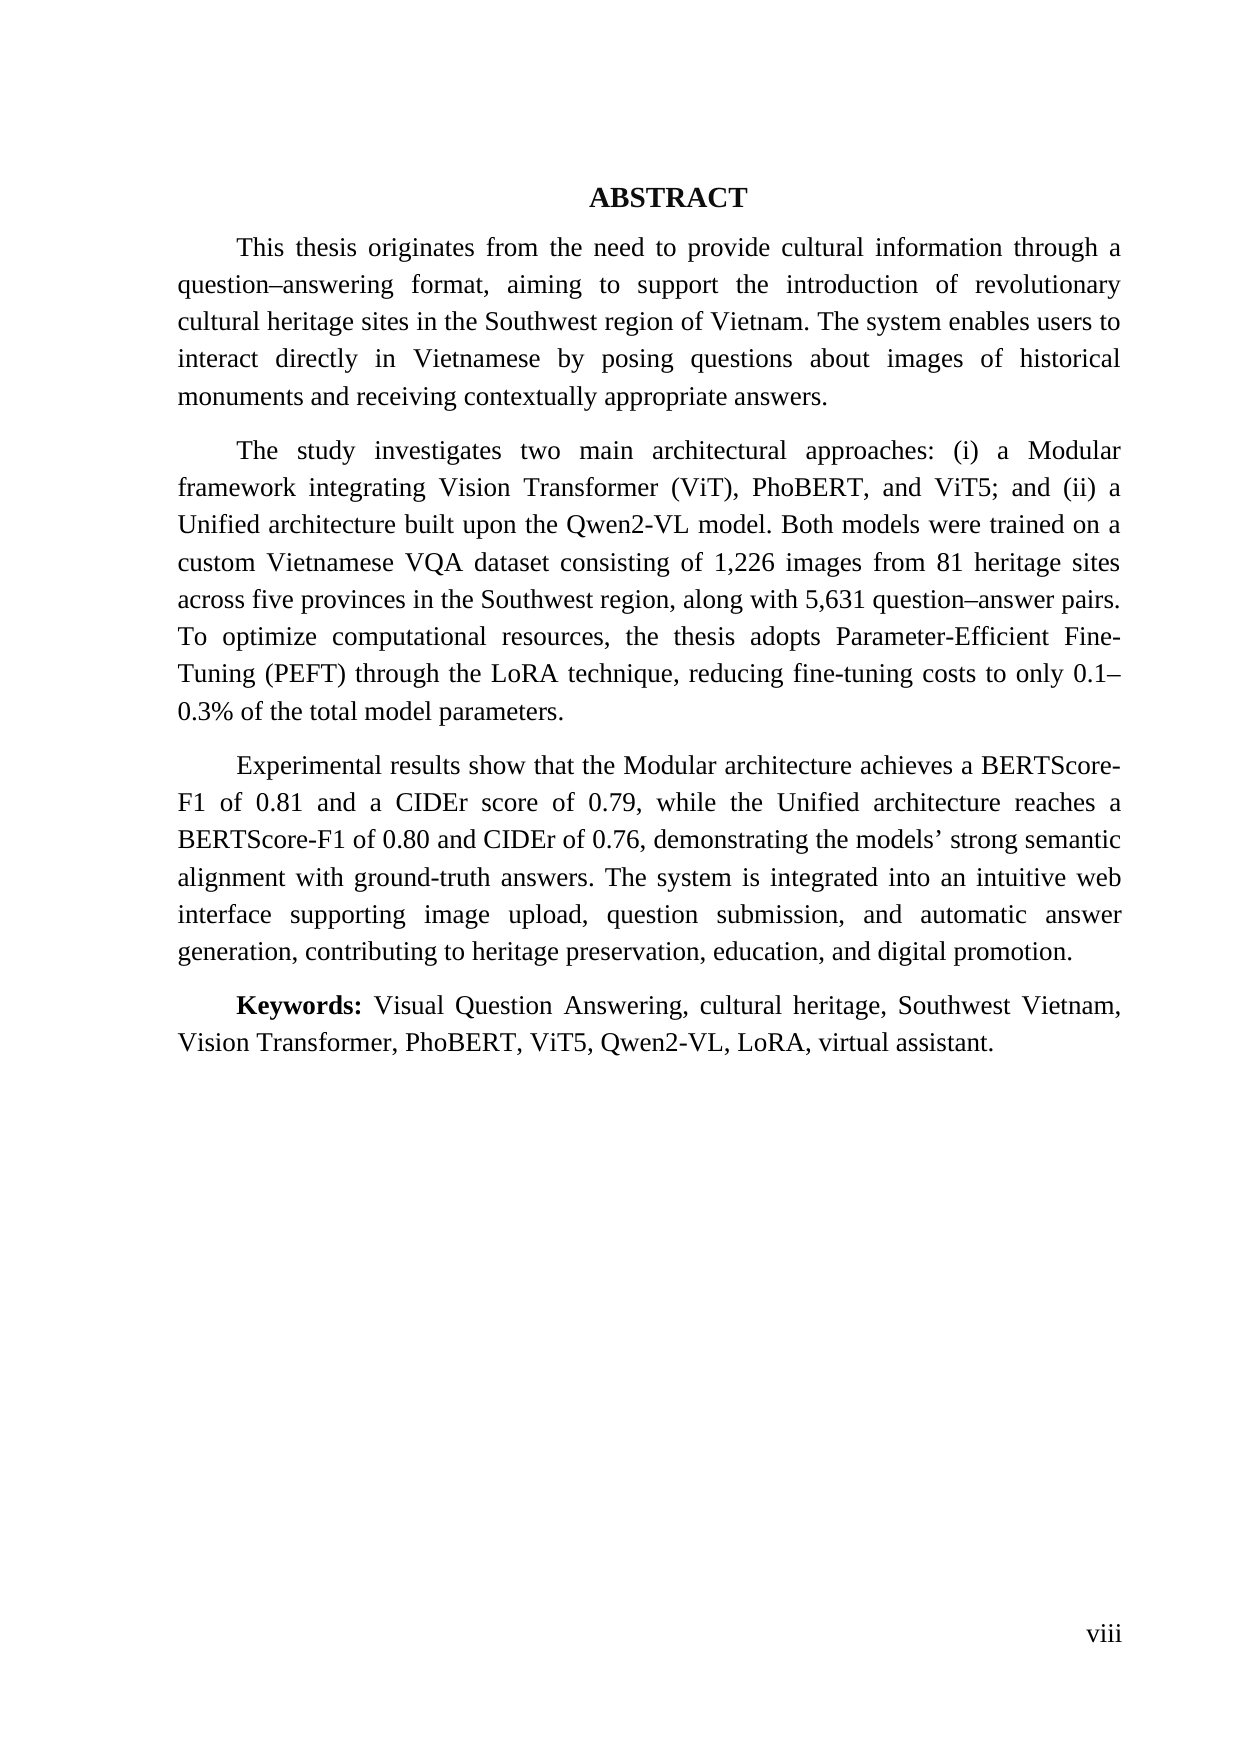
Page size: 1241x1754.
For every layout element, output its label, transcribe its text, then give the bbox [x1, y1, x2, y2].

text This thesis originates from the need to provide cultural information through a question–answering format, aiming to support the introduction of revolutionary cultural heritage sites in the Southwest region of Vietnam. The system enables users to interact directly in Vietnamese by posing questions about images of historical monuments and receiving contextually appropriate answers. [177, 231, 1122, 411]
subtitle ABSTRACT [215, 180, 1122, 214]
text The study investigates two main architectural approaches: (i) a Modular framework integrating Vision Transformer (ViT), PhoBERT, and ViT5; and (ii) a Unified architecture built upon the Qwen2-VL model. Both models were trained on a custom Vietnamese VQA dataset consisting of 1,226 images from 81 heritage sites across five provinces in the Southwest region, along with 5,631 question–answer pairs. To optimize computational resources, the thesis adopts Parameter-Efficient Fine-Tuning (PEFT) through the LoRA technique, reducing fine-tuning costs to only 0.1–0.3% of the total model parameters. [177, 434, 1122, 726]
text Keywords: Visual Question Answering, cultural heritage, Southwest Vietnam, Vision Transformer, PhoBERT, ViT5, Qwen2-VL, LoRA, virtual assistant. [177, 989, 1122, 1058]
text Experimental results show that the Modular architecture achieves a BERTScore-F1 of 0.81 and a CIDEr score of 0.79, while the Unified architecture reaches a BERTScore-F1 of 0.80 and CIDEr of 0.76, demonstrating the models’ strong semantic alignment with ground-truth answers. The system is integrated into an intuitive web interface supporting image upload, question submission, and automatic answer generation, contributing to heritage preservation, education, and digital promotion. [177, 749, 1122, 966]
